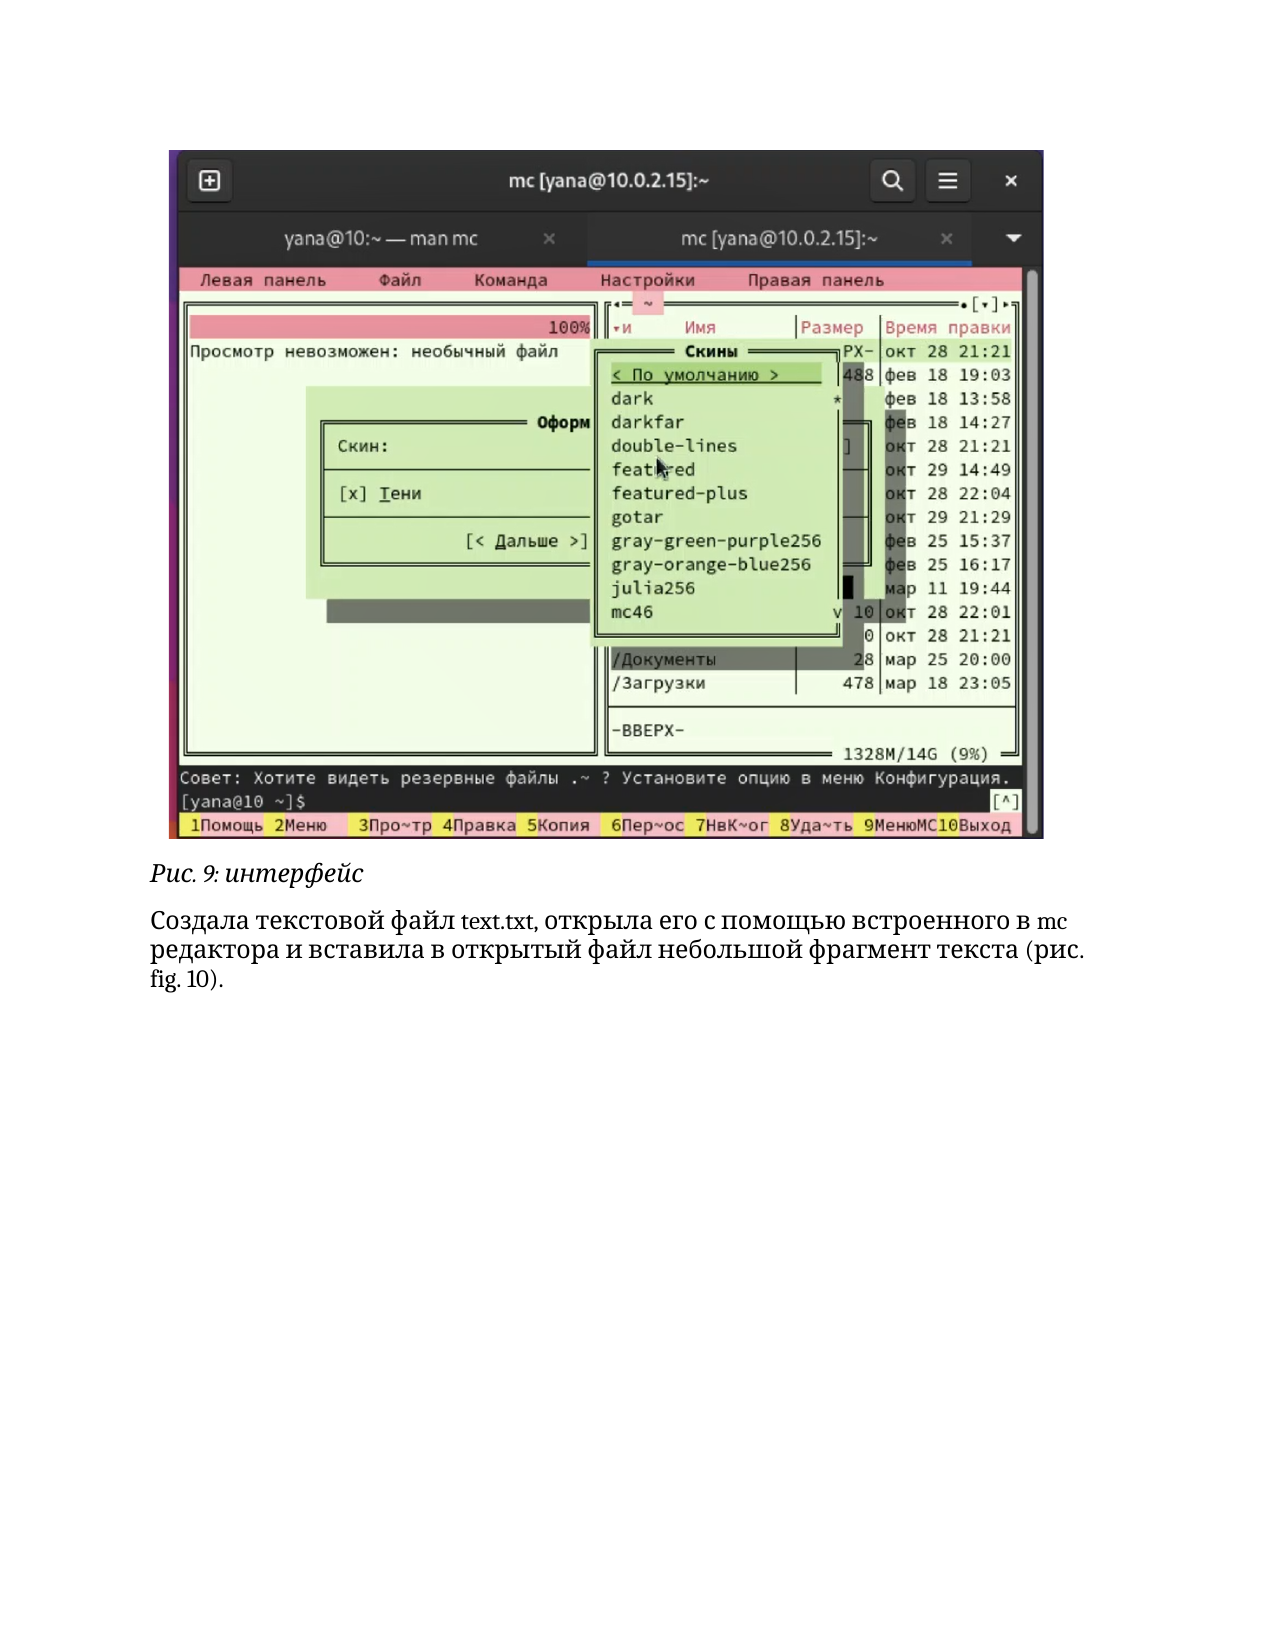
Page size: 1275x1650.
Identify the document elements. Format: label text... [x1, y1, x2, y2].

picture [168, 150, 1044, 839]
text Рис. 9: интерфейс [150, 859, 1125, 888]
text Создала текстовой файл text.txt, открыла его с помощью встроенного в mc редактора и вставила в открытый файл небольшой фрагмент текста (рис. fig. 10). [150, 907, 1125, 993]
